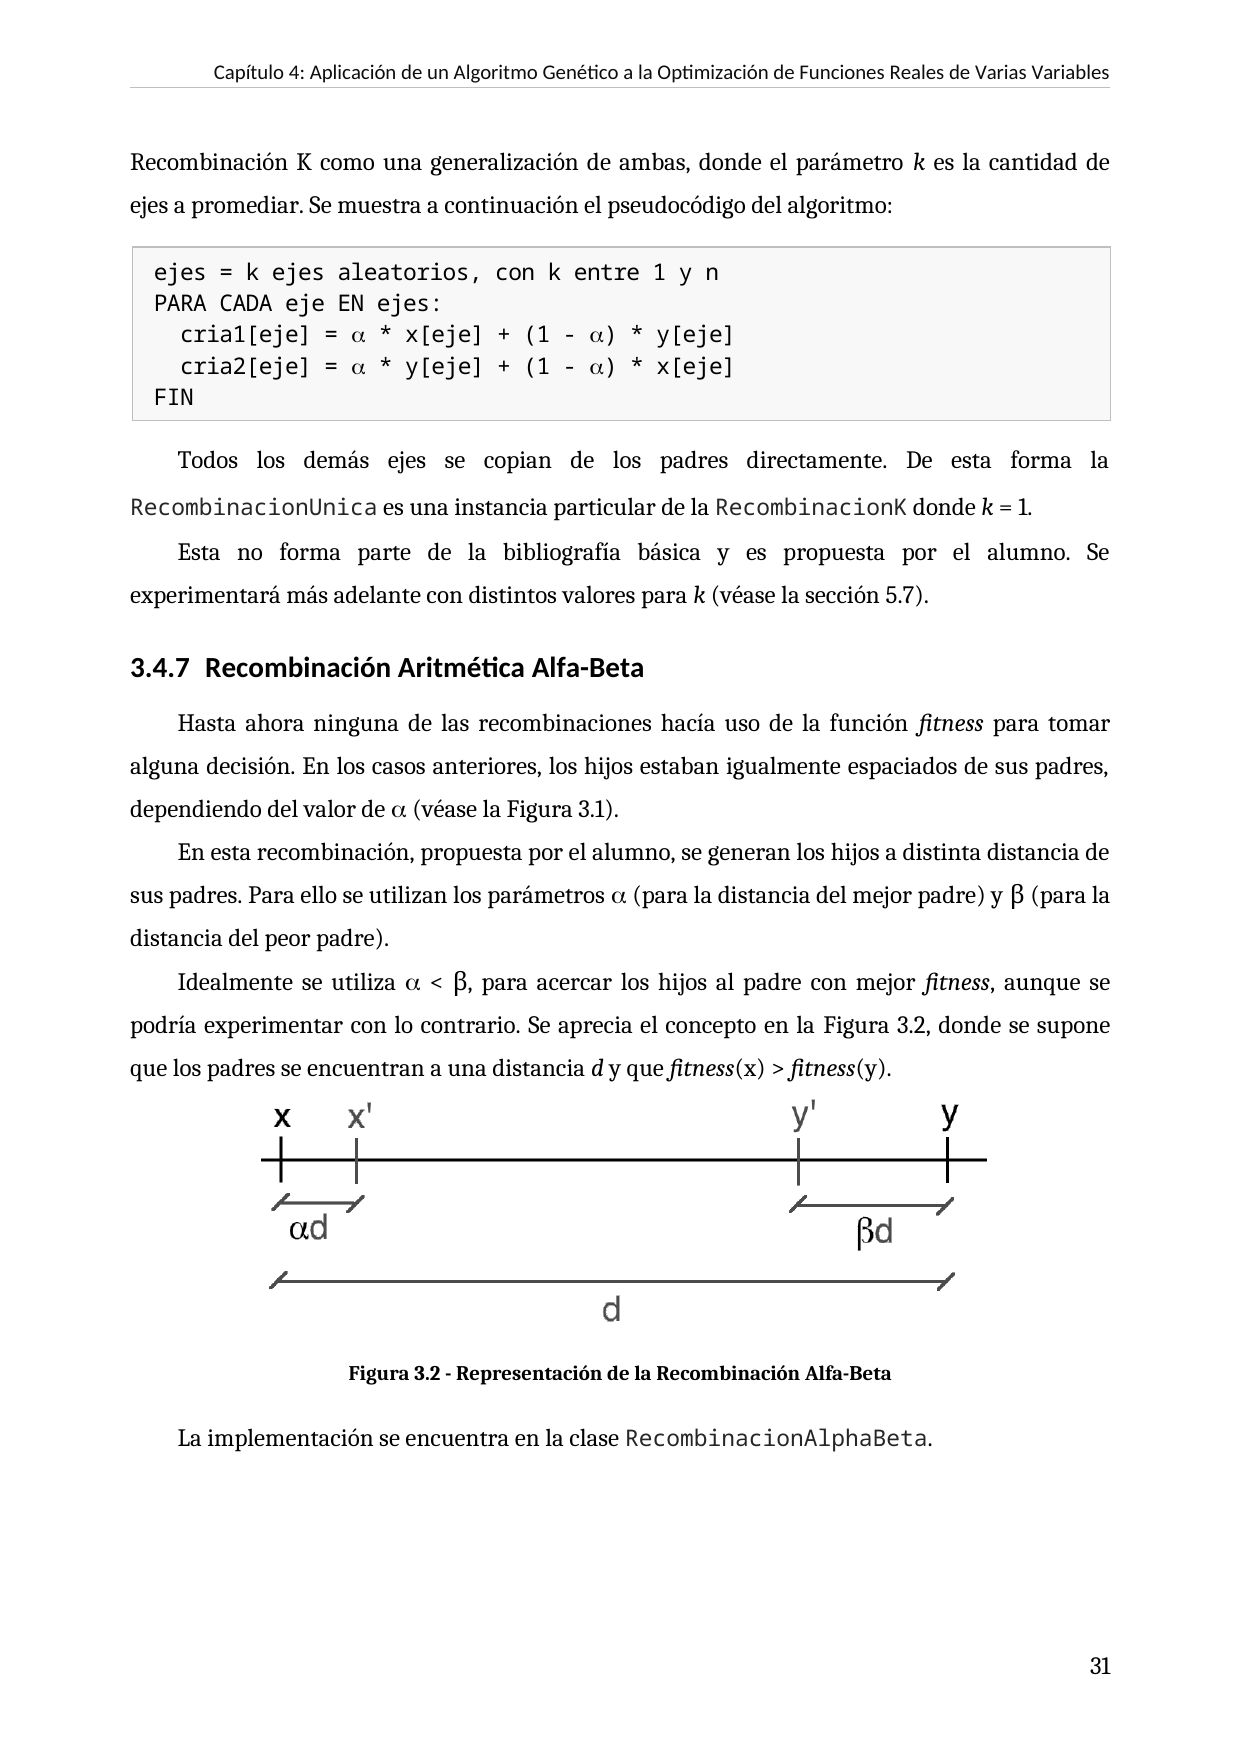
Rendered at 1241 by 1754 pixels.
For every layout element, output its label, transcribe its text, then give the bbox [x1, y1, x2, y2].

text PARA CADA eje EN ejes: [133, 278, 1110, 309]
subtitle Recombinación Aritmética Alfa-Beta [130, 649, 1110, 684]
text En esta recombinación, propuesta por el alumno, se generan los hijos a distinta distancia de sus padres. Para ello se utilizan los parámetros (para la distancia del mejor padre) y β (para la distancia del peor padre). [130, 838, 1110, 953]
text FIN [133, 371, 1110, 420]
text Idealmente se utiliza < β, para acercar los hijos al padre con mejor fitness, aunque se podría experimentar con lo contrario. Se aprecia el concepto en la Figura 3.2, donde se supone que los padres se encuentran a una distancia d y que fitness(x) > fitness(y). [130, 967, 1110, 1082]
text Figura 3.2 - Representación de la Recombinación Alfa-Beta [130, 1361, 1110, 1385]
picture [245, 1096, 996, 1335]
text cria1[eje] = * x[eje] + (1 - ) * y[eje] [133, 309, 1110, 340]
text Hasta ahora ninguna de las recombinaciones hacía uso de la función fitness para tomar alguna decisión. En los casos anteriores, los hijos estaban igualmente espaciados de sus padres, dependiendo del valor de (véase la Figura 3.1). [130, 709, 1110, 824]
text cria2[eje] = * y[eje] + (1 - ) * x[eje] [133, 340, 1110, 371]
text Esta no forma parte de la bibliografía básica y es propuesta por el alumno. Se experimentará más adelante con distintos valores para k (véase la sección 5.7). [130, 538, 1110, 609]
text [130, 148, 1110, 219]
text La implementación se encuentra en la clase RecombinacionAlphaBeta. [130, 1422, 1110, 1453]
text Todos los demás ejes se copian de los padres directamente. De esta forma la RecombinacionUnica es una instancia particular de la RecombinacionK donde k = 1. [130, 446, 1110, 522]
text ejes = k ejes aleatorios, con k entre 1 y n [133, 248, 1110, 278]
